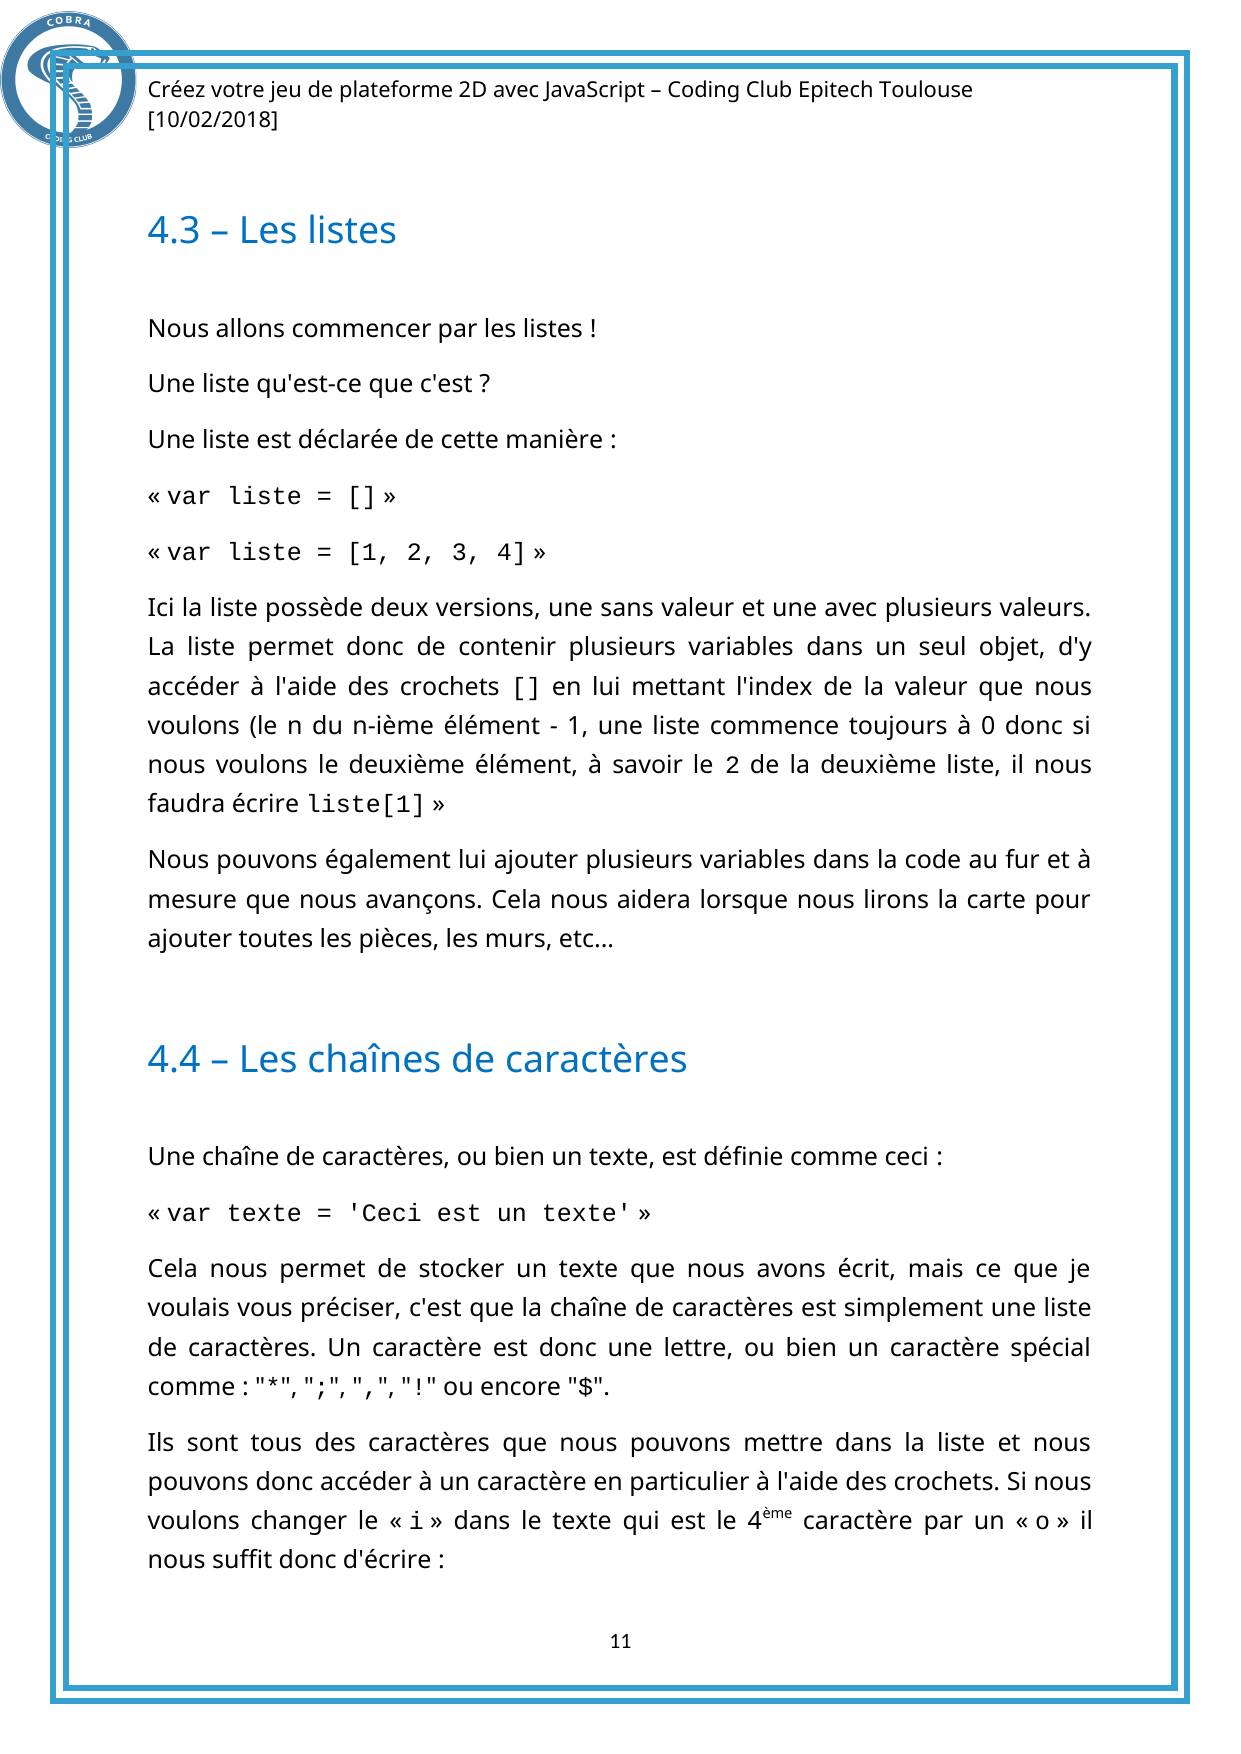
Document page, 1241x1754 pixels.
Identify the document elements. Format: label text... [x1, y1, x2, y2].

text « var liste = [] » [147, 478, 1093, 512]
subtitle 4.4 – Les chaînes de caractères [147, 1032, 1093, 1083]
text Cela nous permet de stocker un texte que nous avons écrit, mais ce que je voulais vous préciser, c'est que la chaîne de caractères est simplement une liste de caractères. Un caractère est donc une lettre, ou bien un caractère spécial comme : "*", ";", ",", "!" ou encore "$". [147, 1251, 1093, 1403]
text Ils sont tous des caractères que nous pouvons mettre dans la liste et nous pouvons donc accéder à un caractère en particulier à l'aide des crochets. Si nous voulons changer le « i » dans le texte qui est le 4ème caractère par un « o » il nous suffit donc d'écrire : [147, 1424, 1093, 1576]
text Nous pouvons également lui ajouter plusieurs variables dans la code au fur et à mesure que nous avançons. Cela nous aidera lorsque nous lirons la carte pour ajouter toutes les pièces, les murs, etc... [147, 842, 1093, 954]
text Nous allons commencer par les listes ! [147, 310, 1093, 344]
text Ici la liste possède deux versions, une sans valeur et une avec plusieurs valeurs. La liste permet donc de contenir plusieurs variables dans un seul objet, d'y accéder à l'aide des crochets [] en lui mettant l'index de la valeur que nous voulons (le n du n-ième élément - 1, une liste commence toujours à 0 donc si nous voulons le deuxième élément, à savoir le 2 de la deuxième liste, il nous faudra écrire liste[1] » [147, 590, 1093, 820]
subtitle 4.3 – Les listes [147, 203, 1093, 254]
text Une chaîne de caractères, ou bien un texte, est définie comme ceci : [147, 1139, 1093, 1173]
text « var liste = [1, 2, 3, 4] » [147, 534, 1093, 568]
text Une liste qu'est-ce que c'est ? [147, 366, 1093, 400]
text Une liste est déclarée de cette manière : [147, 422, 1093, 456]
text « var texte = 'Ceci est un texte' » [147, 1195, 1093, 1229]
